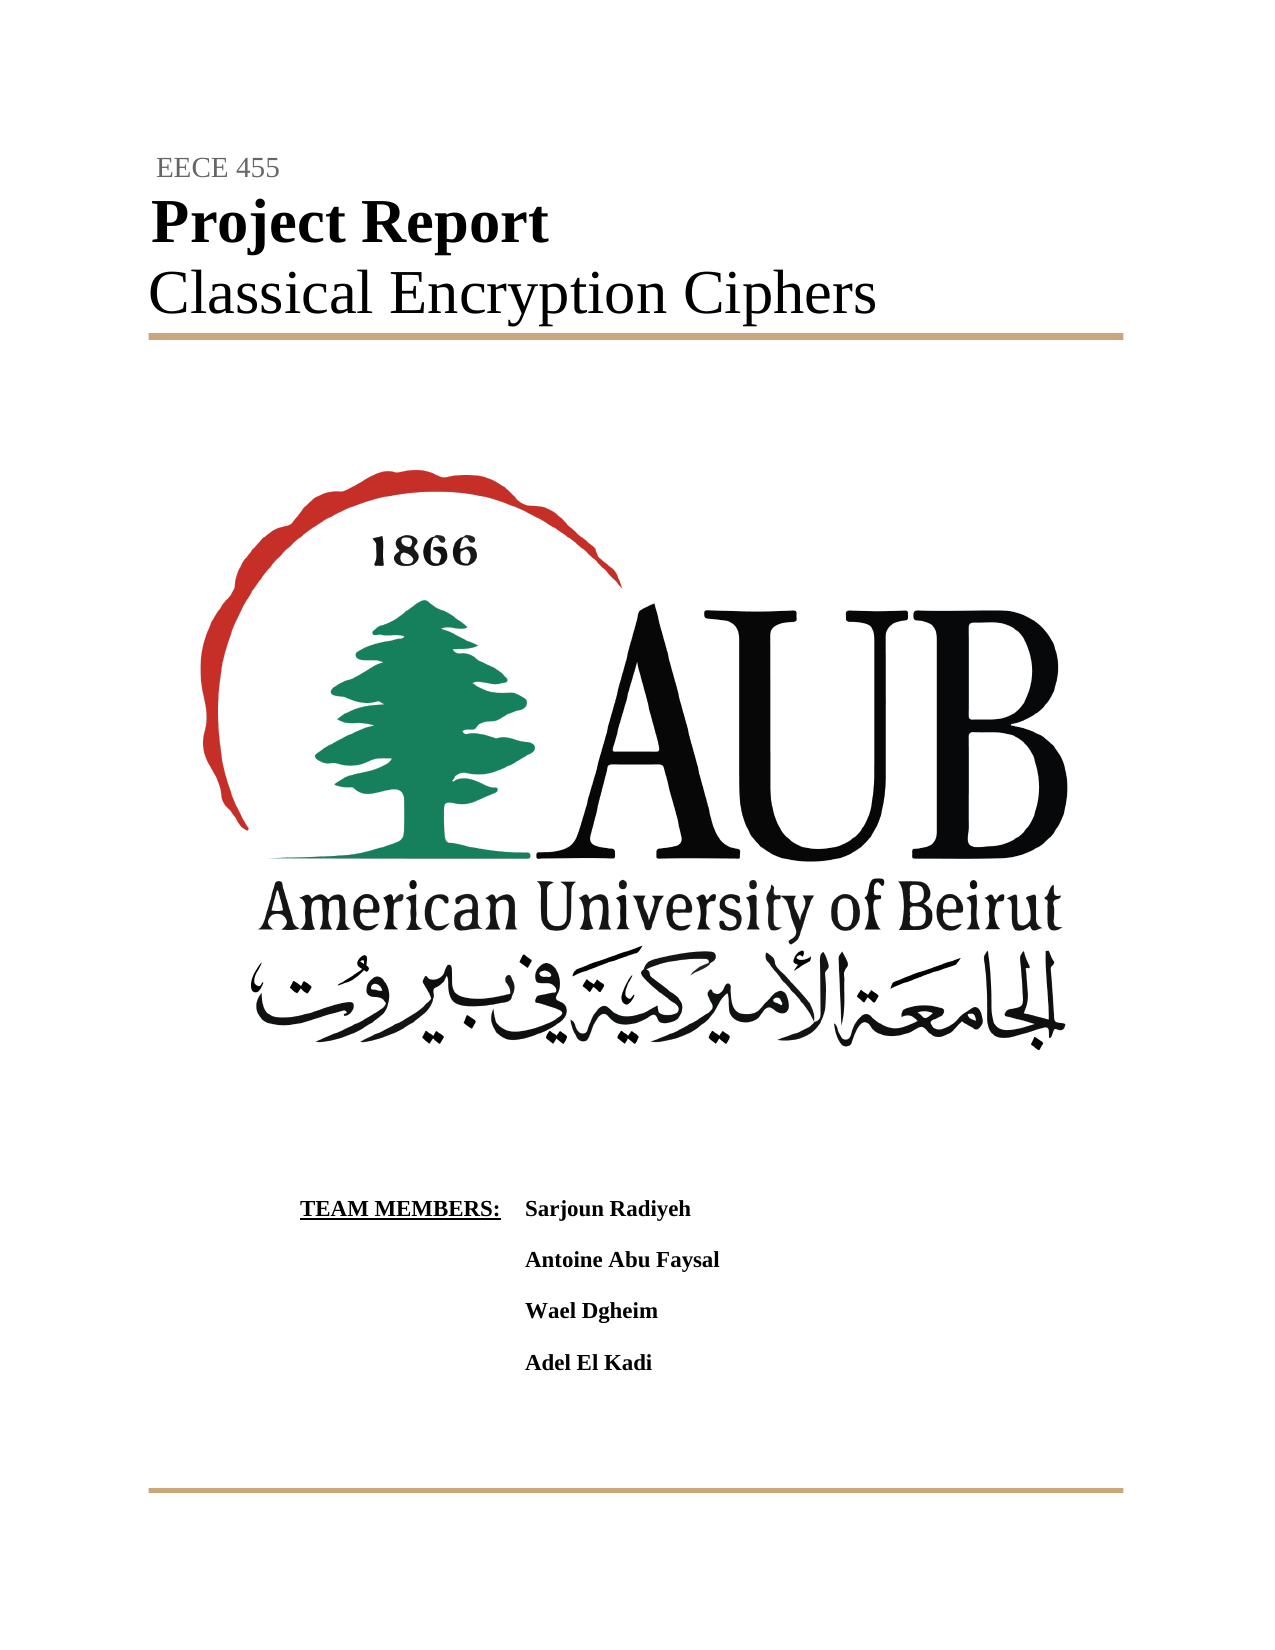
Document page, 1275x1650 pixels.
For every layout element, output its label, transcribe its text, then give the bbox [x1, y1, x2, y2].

text EECE 455 [148, 150, 1125, 183]
text Wael Dgheim [148, 1297, 1125, 1324]
picture [148, 333, 1124, 340]
subtitle Classical Encryption Ciphers [148, 256, 1125, 327]
text Antoine Abu Faysal [448, 1246, 1125, 1273]
text TEAM MEMBERS: Sarjoun Radiyeh [148, 1195, 1125, 1222]
text Adel El Kadi [148, 1348, 1125, 1375]
picture [150, 445, 1125, 1096]
title Project Report [150, 183, 1125, 256]
picture [148, 1488, 1124, 1493]
